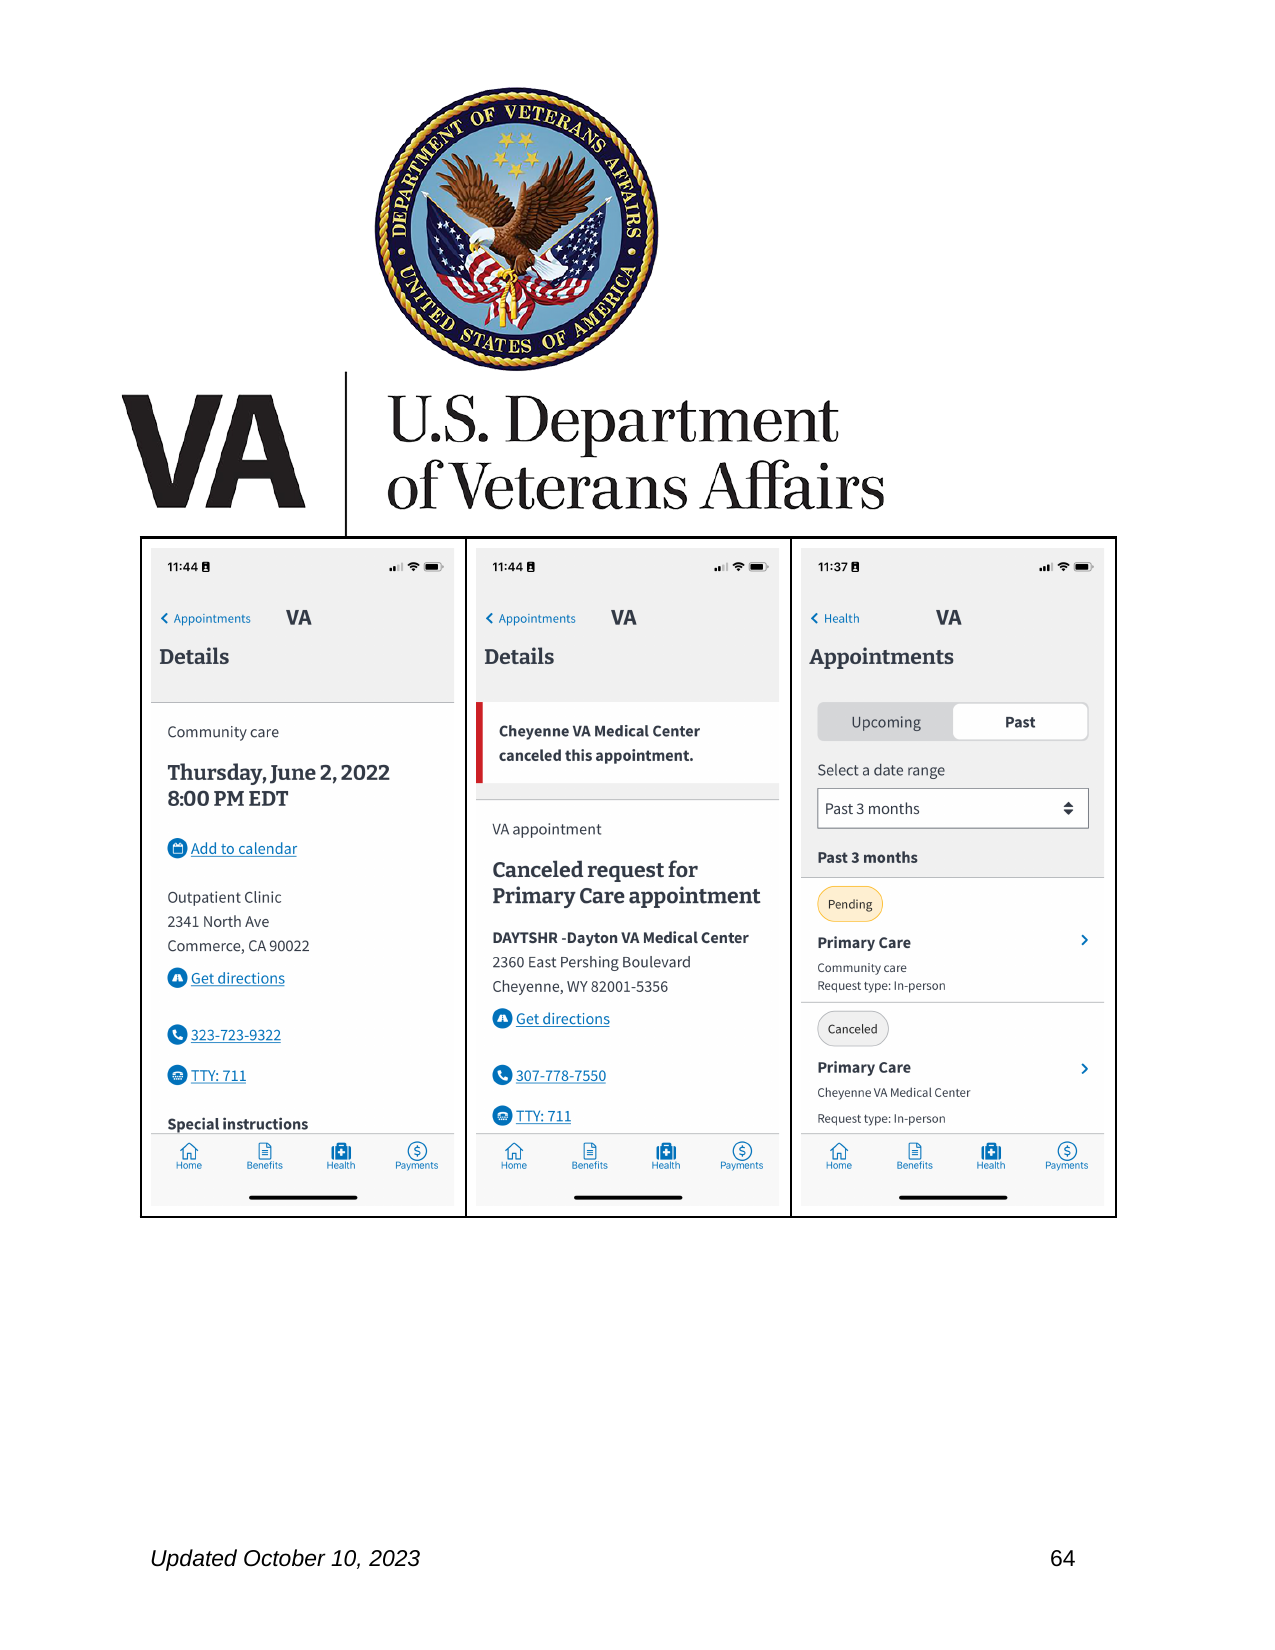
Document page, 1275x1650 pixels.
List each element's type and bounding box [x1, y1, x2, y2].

table_cell [142, 539, 465, 1216]
picture [801, 548, 1105, 1206]
picture [151, 548, 455, 1206]
table_cell [467, 539, 790, 1216]
picture [476, 548, 780, 1206]
picture [121, 75, 884, 537]
table_cell [792, 539, 1115, 1216]
